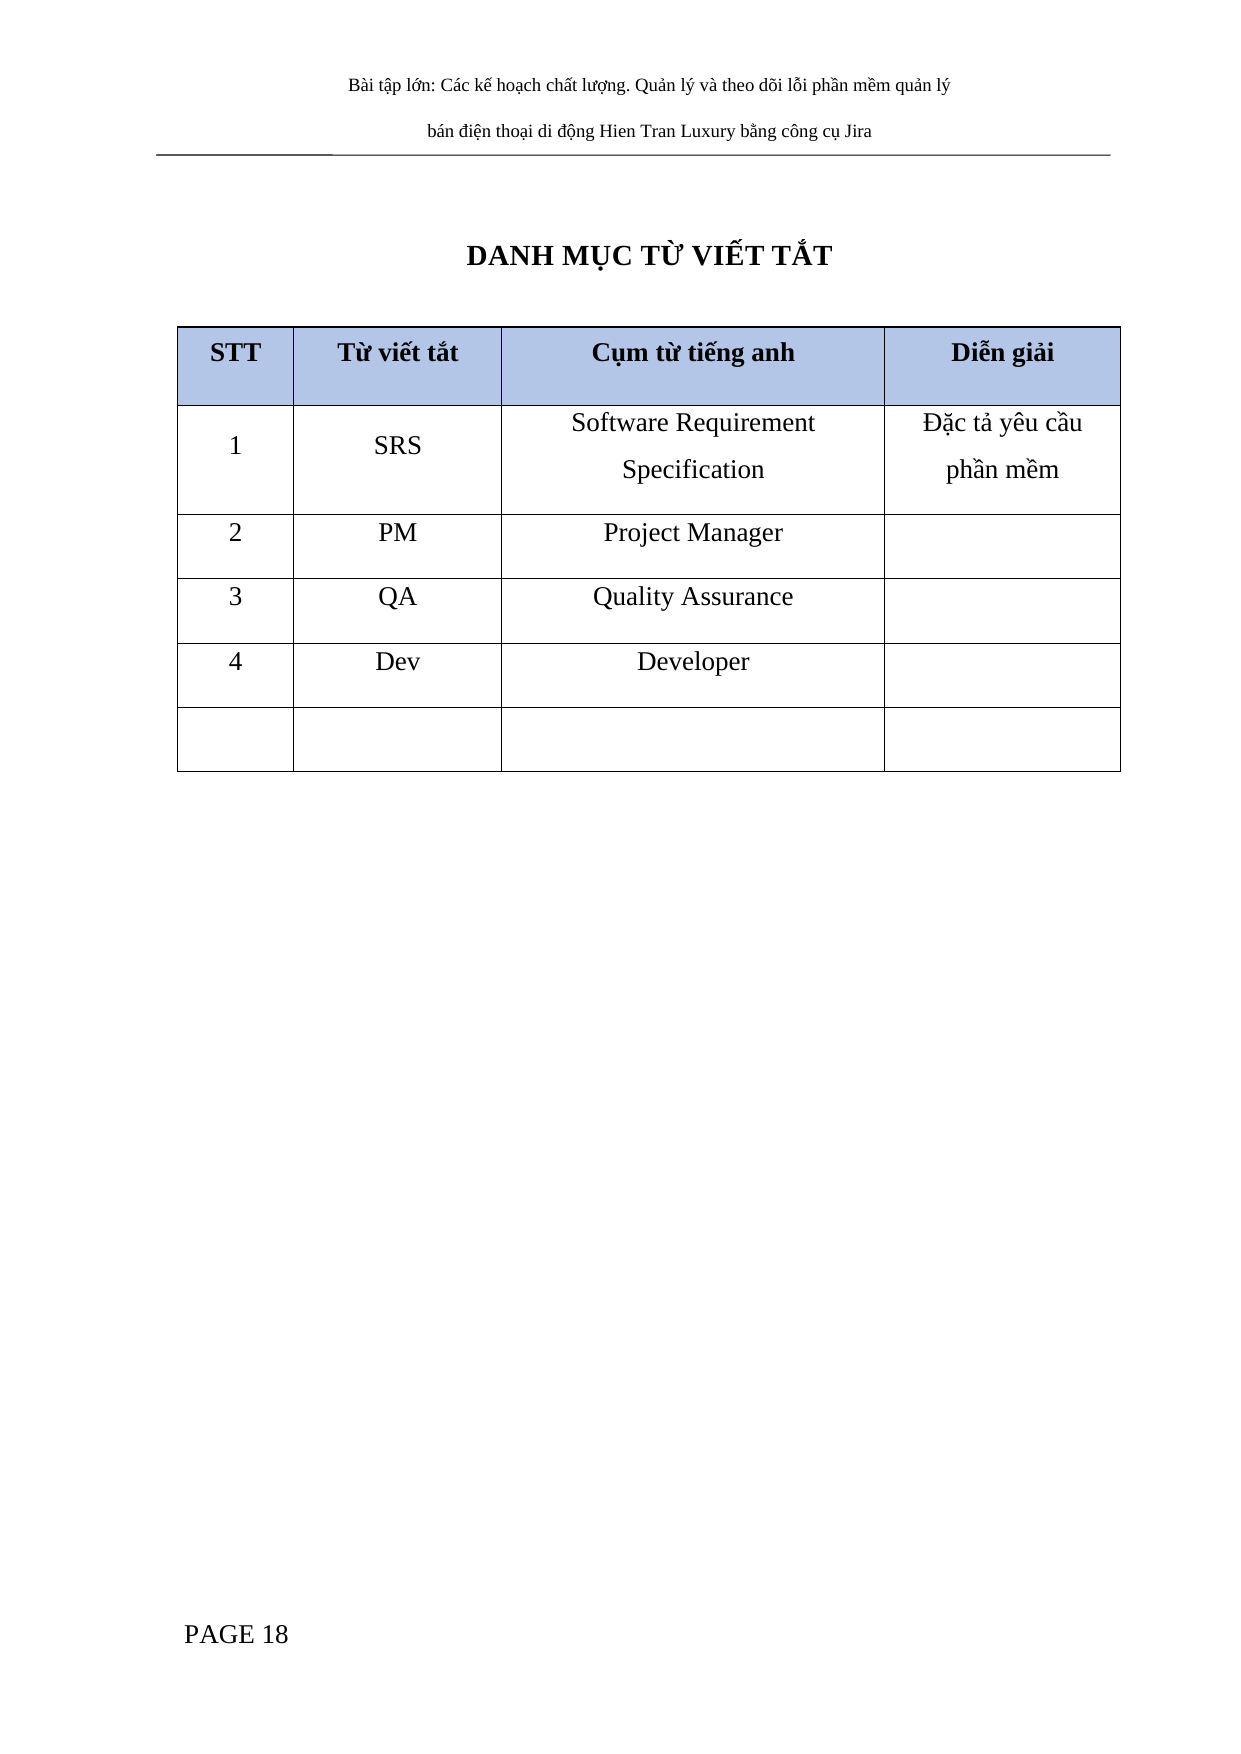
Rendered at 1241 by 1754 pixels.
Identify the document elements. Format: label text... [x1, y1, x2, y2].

table_cell Dev [294, 644, 501, 707]
table_header Từ viết tắt [294, 328, 501, 405]
text DANH MỤC TỪ VIẾT TẮT [177, 238, 1122, 272]
table_cell 2 [178, 515, 293, 578]
table_cell Project Manager [502, 515, 884, 578]
table_header STT [178, 328, 293, 405]
table_cell [502, 708, 884, 771]
table_cell QA [294, 579, 501, 642]
table_header Diễn giải [885, 328, 1120, 405]
table_cell [885, 579, 1120, 642]
table_cell Đặc tả yêu cầu phần mềm [885, 406, 1120, 514]
table_cell 3 [178, 579, 293, 642]
table_cell SRS [294, 406, 501, 514]
table_header Cụm từ tiếng anh [502, 328, 884, 405]
table_cell 4 [178, 644, 293, 707]
table_cell [885, 644, 1120, 707]
table_cell 1 [178, 406, 293, 514]
table_cell [294, 708, 501, 771]
table_cell Developer [502, 644, 884, 707]
table_cell Software Requirement Specification [502, 406, 884, 514]
table_cell PM [294, 515, 501, 578]
table_cell [178, 708, 293, 771]
table_cell [885, 708, 1120, 771]
table_cell [885, 515, 1120, 578]
table_cell Quality Assurance [502, 579, 884, 642]
